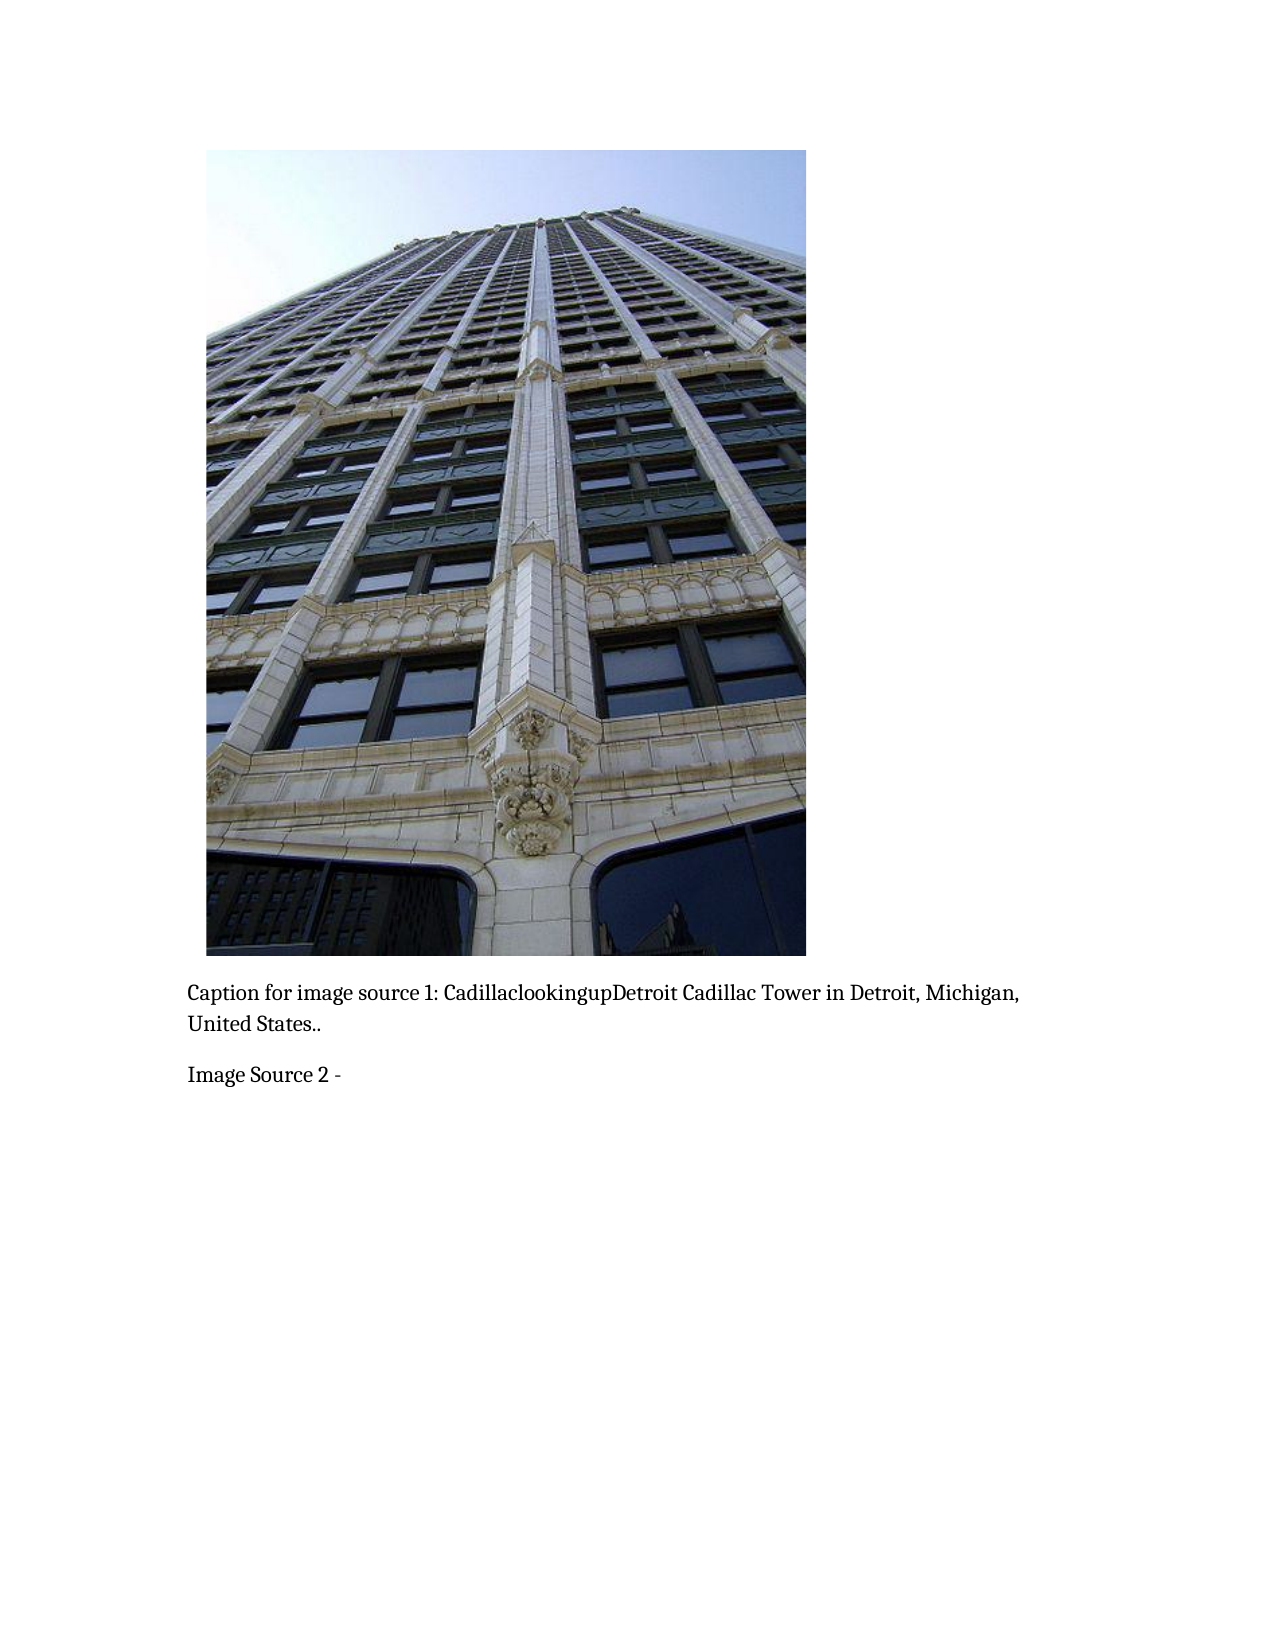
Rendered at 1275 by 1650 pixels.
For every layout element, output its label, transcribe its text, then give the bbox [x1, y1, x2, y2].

text Caption for image source 1: CadillaclookingupDetroit Cadillac Tower in Detroit, Michigan, United States.. [187, 980, 1087, 1037]
text Image Source 2 - [187, 1061, 1087, 1088]
picture [206, 150, 807, 956]
